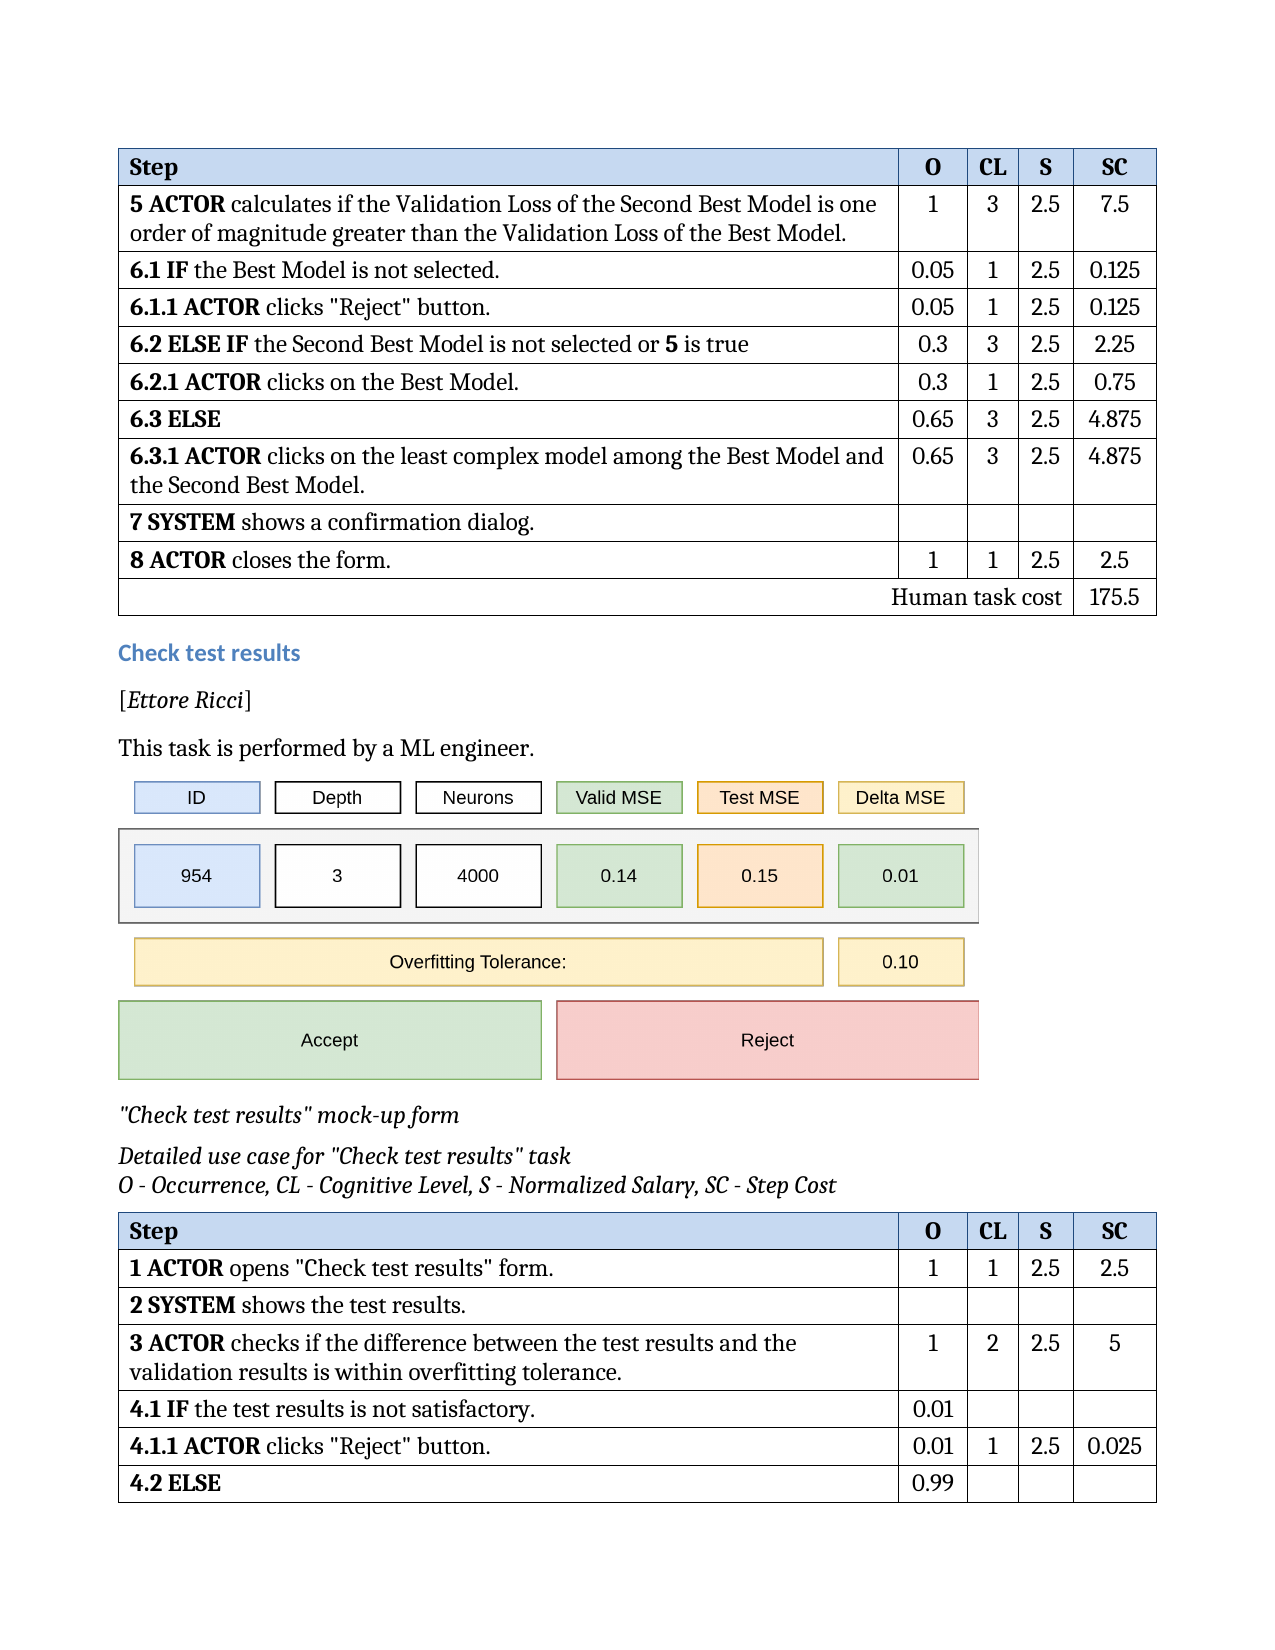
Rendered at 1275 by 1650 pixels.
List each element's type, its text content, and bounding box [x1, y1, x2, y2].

table_header SC [1074, 1213, 1156, 1249]
table_cell 4.875 [1074, 401, 1156, 437]
table_cell 1 [899, 542, 967, 578]
table_header SC [1074, 149, 1156, 185]
table_cell 5 ACTOR calculates if the Validation Loss of the Second Best Model is one order of magnitude greater than the Validation Loss of the Best Model. [119, 186, 898, 251]
table_cell 2.5 [1074, 542, 1156, 578]
table_cell 3 [968, 439, 1018, 503]
table_cell 0.3 [899, 327, 967, 363]
table_cell 2.5 [1019, 1250, 1073, 1287]
table_cell 4.1.1 ACTOR clicks "Reject" button. [119, 1428, 898, 1464]
table_cell 0.01 [899, 1428, 967, 1464]
table_cell 2.5 [1074, 1250, 1156, 1287]
table_cell 3 [968, 186, 1018, 251]
table_cell 1 [899, 1325, 967, 1390]
table_cell 1 [968, 252, 1018, 288]
table_cell 0.05 [899, 252, 967, 288]
table_cell [1019, 1466, 1073, 1502]
table_cell 0.99 [899, 1466, 967, 1502]
table_cell 1 ACTOR opens "Check test results" form. [119, 1250, 898, 1287]
table_cell [1074, 1288, 1156, 1324]
table_cell 0.75 [1074, 364, 1156, 400]
table_header CL [968, 149, 1018, 185]
table_cell 4.875 [1074, 439, 1156, 503]
table_cell 5 [1074, 1325, 1156, 1390]
table_cell [968, 505, 1018, 541]
text Detailed use case for "Check test results" task O - Occurrence, CL - Cognitive Level, S - Normalized Salary, SC - Step Cost [118, 1142, 1157, 1199]
table_cell 3 [968, 327, 1018, 363]
text This task is performed by a ML engineer. [118, 734, 1157, 763]
table_cell 2.5 [1019, 1428, 1073, 1464]
table_header S [1019, 149, 1073, 185]
table_cell 0.65 [899, 439, 967, 503]
table_header O [899, 1213, 967, 1249]
text "Check test results" mock-up form [118, 1101, 1157, 1129]
table_cell 0.05 [899, 289, 967, 326]
table_cell 6.1.1 ACTOR clicks "Reject" button. [119, 289, 898, 326]
table_header Step [119, 1213, 898, 1249]
table_cell 6.2.1 ACTOR clicks on the Best Model. [119, 364, 898, 400]
picture [118, 781, 979, 1080]
table_cell 1 [899, 1250, 967, 1287]
table_cell 2.5 [1019, 364, 1073, 400]
table_cell 175.5 [1074, 579, 1156, 615]
table_header Step [119, 149, 898, 185]
table_cell 2.5 [1019, 542, 1073, 578]
table_cell [968, 1288, 1018, 1324]
table_cell 2.5 [1019, 252, 1073, 288]
table_cell [968, 1466, 1018, 1502]
table_header CL [968, 1213, 1018, 1249]
table_cell [1074, 1466, 1156, 1502]
table_cell 8 ACTOR closes the form. [119, 542, 898, 578]
text [Ettore Ricci] [118, 686, 1157, 715]
table_cell 4.1 IF the test results is not satisfactory. [119, 1391, 898, 1427]
table_cell [899, 1288, 967, 1324]
table_cell 1 [968, 1428, 1018, 1464]
table_header S [1019, 1213, 1073, 1249]
table_cell [1019, 505, 1073, 541]
table_cell 3 ACTOR checks if the difference between the test results and the validation results is within overfitting tolerance. [119, 1325, 898, 1390]
table_cell 1 [968, 542, 1018, 578]
table_cell 6.3.1 ACTOR clicks on the least complex model among the Best Model and the Second Best Model. [119, 439, 898, 503]
table_cell 1 [968, 1250, 1018, 1287]
table_cell 2.5 [1019, 186, 1073, 251]
table_cell 6.3 ELSE [119, 401, 898, 437]
table_cell [899, 505, 967, 541]
table_cell 1 [899, 186, 967, 251]
table_cell 2.5 [1019, 1325, 1073, 1390]
table_cell 2.5 [1019, 289, 1073, 326]
table_cell 7 SYSTEM shows a confirmation dialog. [119, 505, 898, 541]
table_cell 6.1 IF the Best Model is not selected. [119, 252, 898, 288]
table_cell 0.65 [899, 401, 967, 437]
table_cell 0.3 [899, 364, 967, 400]
table_header O [899, 149, 967, 185]
table_cell 1 [968, 289, 1018, 326]
table_cell 2.25 [1074, 327, 1156, 363]
table_cell 2.5 [1019, 401, 1073, 437]
table_cell 2 [968, 1325, 1018, 1390]
table_cell 6.2 ELSE IF the Second Best Model is not selected or 5 is true [119, 327, 898, 363]
table_cell 2.5 [1019, 327, 1073, 363]
table_cell 7.5 [1074, 186, 1156, 251]
table_cell 0.01 [899, 1391, 967, 1427]
subtitle Check test results [118, 637, 1157, 668]
table_cell [1019, 1391, 1073, 1427]
table_cell 3 [968, 401, 1018, 437]
table_cell 0.025 [1074, 1428, 1156, 1464]
table_cell [968, 1391, 1018, 1427]
table_cell 0.125 [1074, 252, 1156, 288]
table_cell Human task cost [119, 579, 1073, 615]
table_cell [1074, 505, 1156, 541]
table_cell 1 [968, 364, 1018, 400]
table_cell 2.5 [1019, 439, 1073, 503]
table_cell 2 SYSTEM shows the test results. [119, 1288, 898, 1324]
table_cell [1019, 1288, 1073, 1324]
table_cell [1074, 1391, 1156, 1427]
table_cell 4.2 ELSE [119, 1466, 898, 1502]
table_cell 0.125 [1074, 289, 1156, 326]
